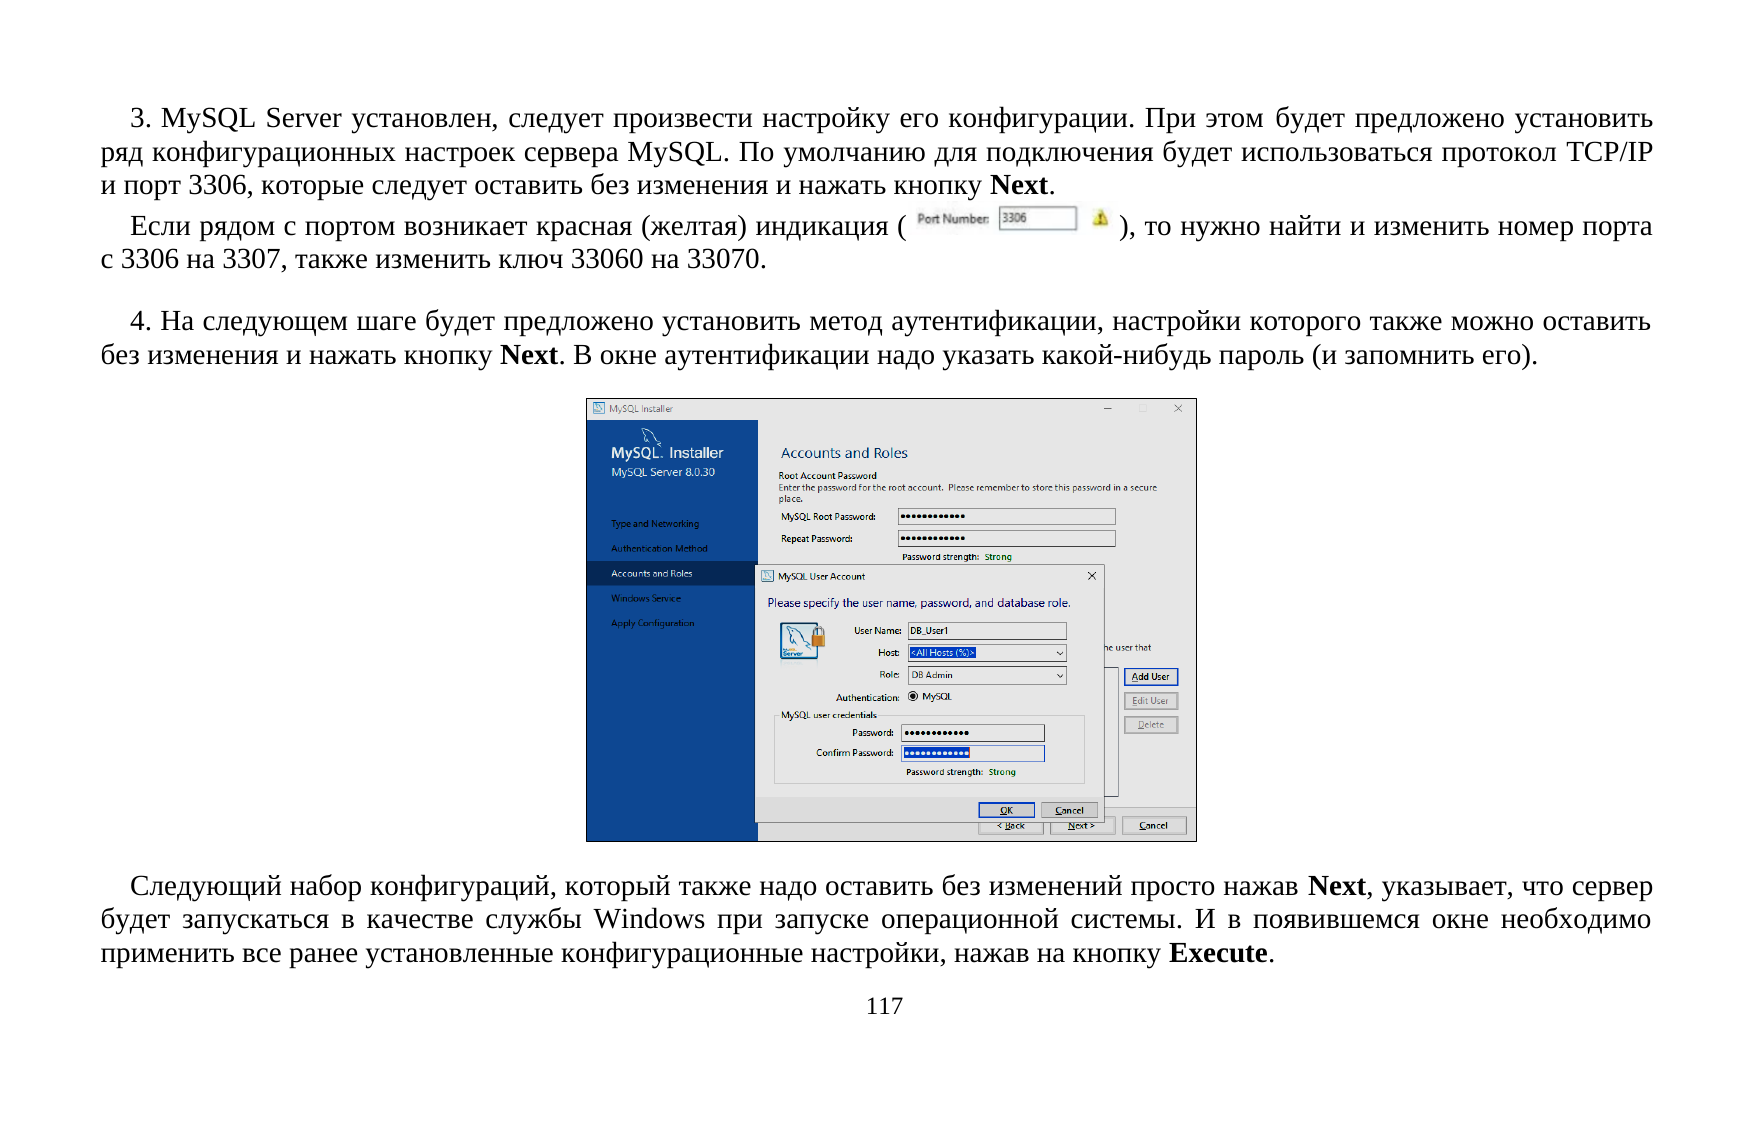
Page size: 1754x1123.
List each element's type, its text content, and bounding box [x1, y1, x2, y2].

text Если рядом с портом возникает красная (желтая) индикация (), то нужно найти и изменить номер порта с 3306 на 3307, также изменить ключ 33060 на 33070. [100, 201, 1653, 275]
text Следующий набор конфигураций, который также надо оставить без изменений просто нажав Next, указывает, что сервер будет запускаться в качестве службы Windows при запуске операционной системы. И в появившемся окне необходимо применить все ранее установленные конфигурационные настройки, нажав на кнопку Execute. [100, 868, 1653, 968]
text 3. MySQL Server установлен, следует произвести настройку его конфигурации. При этом будет предложено установить ряд конфигурационных настроек сервера MySQL. По умолчанию для подключения будет использоваться протокол TCP/IP и порт 3306, которые следует оставить без изменения и нажать кнопку Next. [100, 100, 1653, 201]
picture [587, 399, 1196, 841]
text 4. На следующем шаге будет предложено установить метод аутентификации, настройки которого также можно оставить без изменения и нажать кнопку Next. В окне аутентификации надо указать какой-нибудь пароль (и запомнить его). [100, 303, 1653, 371]
picture [907, 201, 1119, 235]
